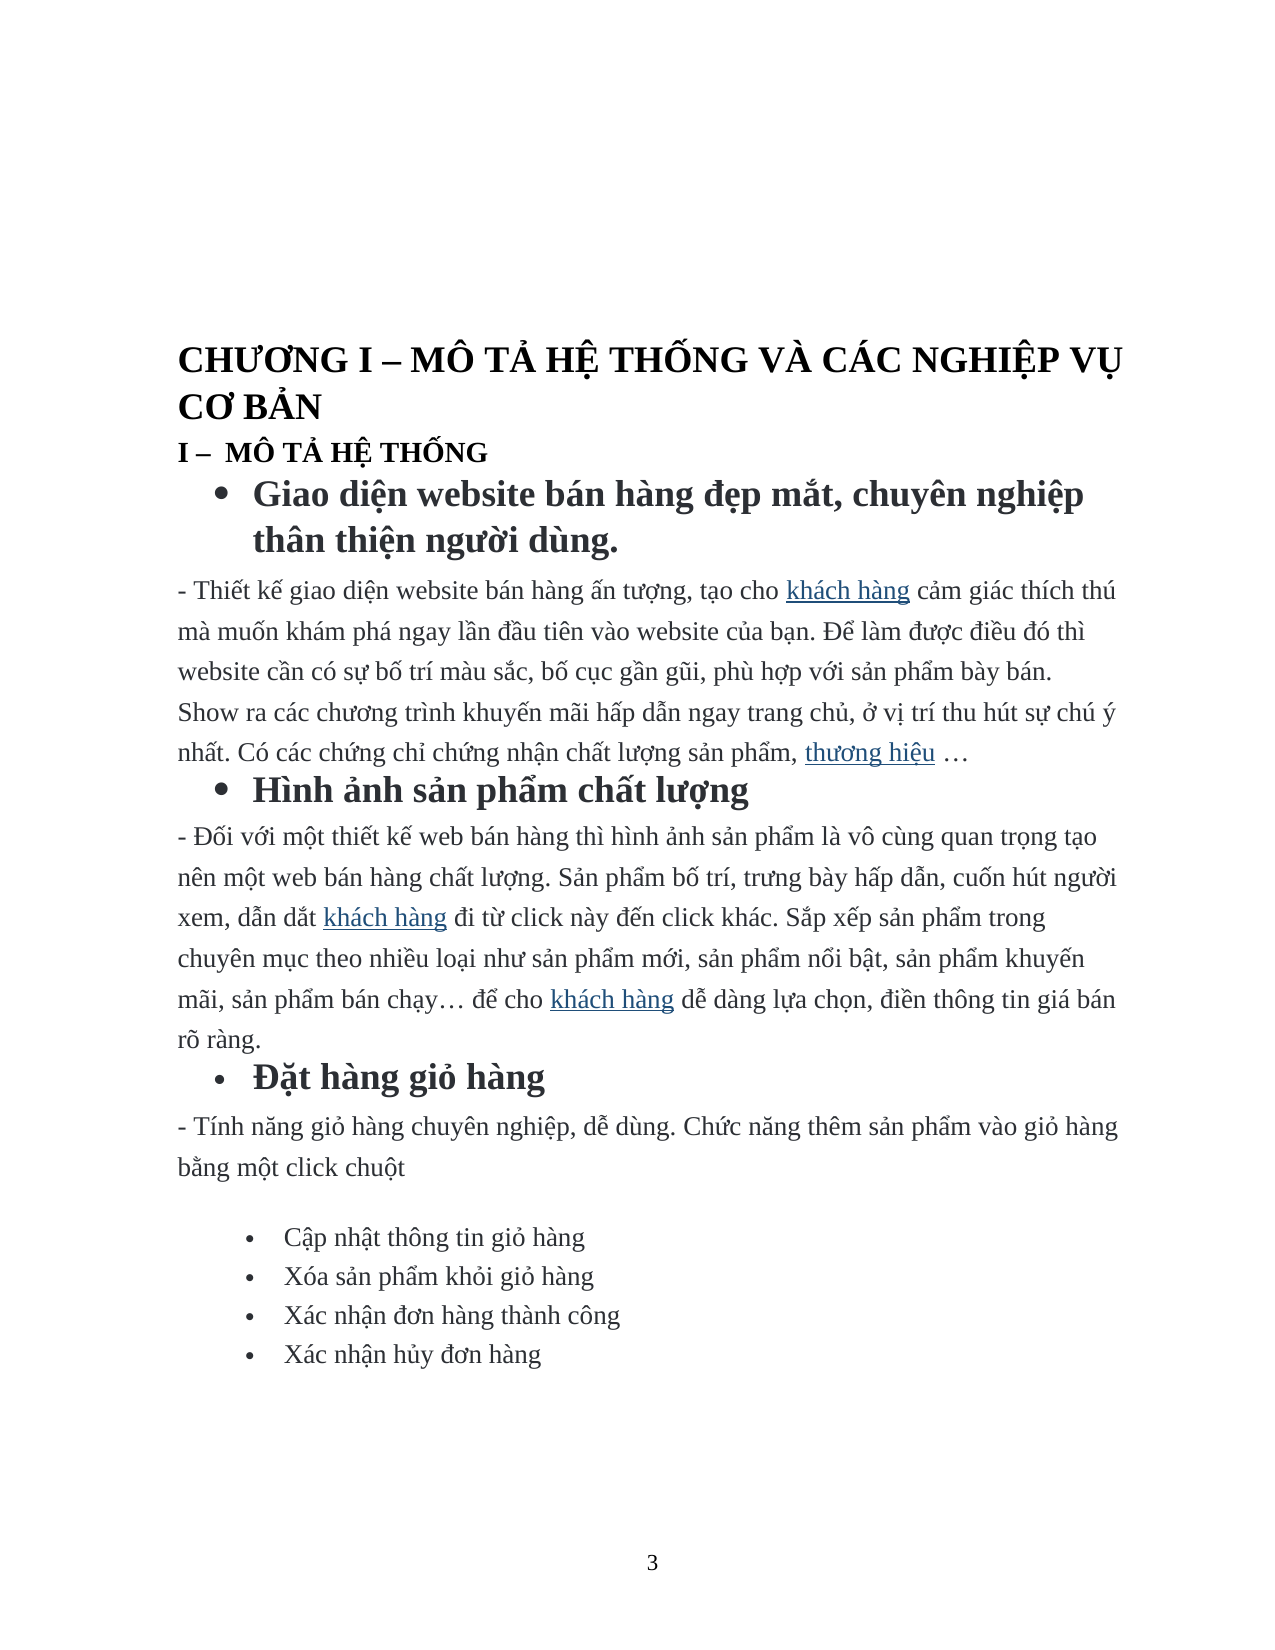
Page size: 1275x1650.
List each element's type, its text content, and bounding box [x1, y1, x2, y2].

subtitle Giao diện website bán hàng đẹp mắt, chuyên nghiệp thân thiện người dùng. [215, 471, 1127, 561]
text - Thiết kế giao diện website bán hàng ấn tượng, tạo cho khách hàng cảm giác thích thú mà muốn khám phá ngay lần đầu tiên vào website của bạn. Để làm được điều đó thì website cần có sự bố trí màu sắc, bố cục gần gũi, phù hợp với sản phẩm bày bán. [177, 564, 1127, 686]
subtitle CHƯƠNG I – MÔ TẢ HỆ THỐNG VÀ CÁC NGHIỆP VỤ CƠ BẢN [177, 338, 1127, 428]
subtitle I – MÔ TẢ HỆ THỐNG [177, 435, 1127, 469]
text - Tính năng giỏ hàng chuyên nghiệp, dễ dùng. Chức năng thêm sản phẩm vào giỏ hàng bằng một click chuột [177, 1101, 1127, 1182]
list Xác nhận hủy đơn hàng [246, 1338, 1127, 1369]
list Xác nhận đơn hàng thành công [246, 1299, 1127, 1330]
list Hình ảnh sản phẩm chất lượng [215, 768, 1127, 811]
list Xóa sản phẩm khỏi giỏ hàng [246, 1260, 1127, 1291]
text Show ra các chương trình khuyến mãi hấp dẫn ngay trang chủ, ở vị trí thu hút sự chú ý nhất. Có các chứng chỉ chứng nhận chất lượng sản phẩm, thương hiệu … [177, 686, 1127, 768]
text - Đối với một thiết kế web bán hàng thì hình ảnh sản phẩm là vô cùng quan trọng tạo nên một web bán hàng chất lượng. Sản phẩm bố trí, trưng bày hấp dẫn, cuốn hút người xem, dẫn dắt khách hàng đi từ click này đến click khác. Sắp xếp sản phẩm trong chuyên mục theo nhiều loại như sản phẩm mới, sản phẩm nổi bật, sản phẩm khuyến mãi, sản phẩm bán chạy… để cho khách hàng dễ dàng lựa chọn, điền thông tin giá bán rõ ràng. [177, 811, 1127, 1054]
list Cập nhật thông tin giỏ hàng [246, 1221, 1127, 1252]
subtitle Đặt hàng giỏ hàng bản mô tả chức năng website [215, 1054, 1127, 1098]
